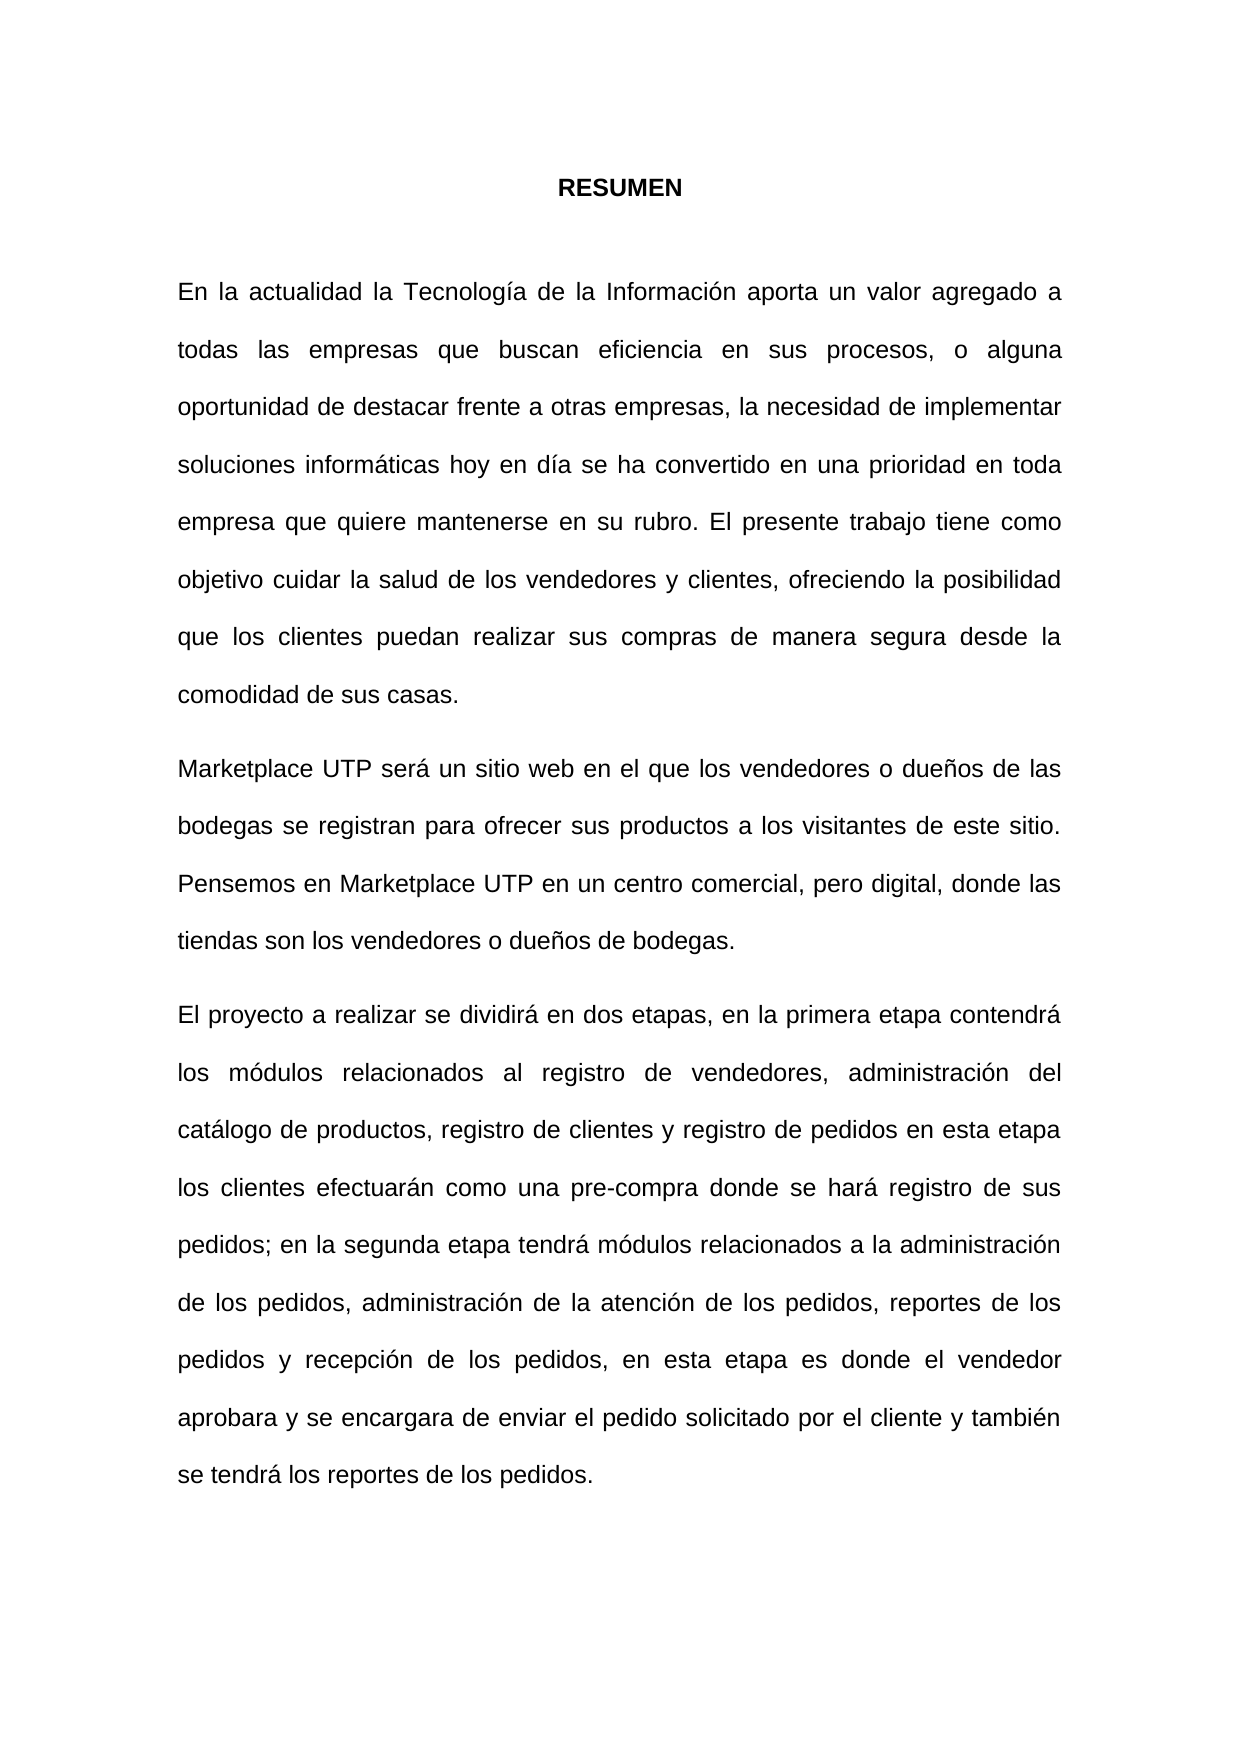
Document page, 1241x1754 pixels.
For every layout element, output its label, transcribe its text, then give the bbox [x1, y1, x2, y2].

subtitle RESUMEN [177, 173, 1063, 201]
text Marketplace UTP será un sitio web en el que los vendedores o dueños de las bodegas se registran para ofrecer sus productos a los visitantes de este sitio. Pensemos en Marketplace UTP en un centro comercial, pero digital, donde las tiendas son los vendedores o dueños de bodegas. [177, 754, 1063, 955]
text El proyecto a realizar se dividirá en dos etapas, en la primera etapa contendrá los módulos relacionados al registro de vendedores, administración del catálogo de productos, registro de clientes y registro de pedidos en esta etapa los clientes efectuarán como una pre-compra donde se hará registro de sus pedidos; en la segunda etapa tendrá módulos relacionados a la administración de los pedidos, administración de la atención de los pedidos, reportes de los pedidos y recepción de los pedidos, en esta etapa es donde el vendedor aprobara y se encargara de enviar el pedido solicitado por el cliente y también se tendrá los reportes de los pedidos. [177, 1000, 1063, 1489]
text En la actualidad la Tecnología de la Información aporta un valor agregado a todas las empresas que buscan eficiencia en sus procesos, o alguna oportunidad de destacar frente a otras empresas, la necesidad de implementar soluciones informáticas hoy en día se ha convertido en una prioridad en toda empresa que quiere mantenerse en su rubro. El presente trabajo tiene como objetivo cuidar la salud de los vendedores y clientes, ofreciendo la posibilidad que los clientes puedan realizar sus compras de manera segura desde la comodidad de sus casas. [177, 277, 1063, 708]
